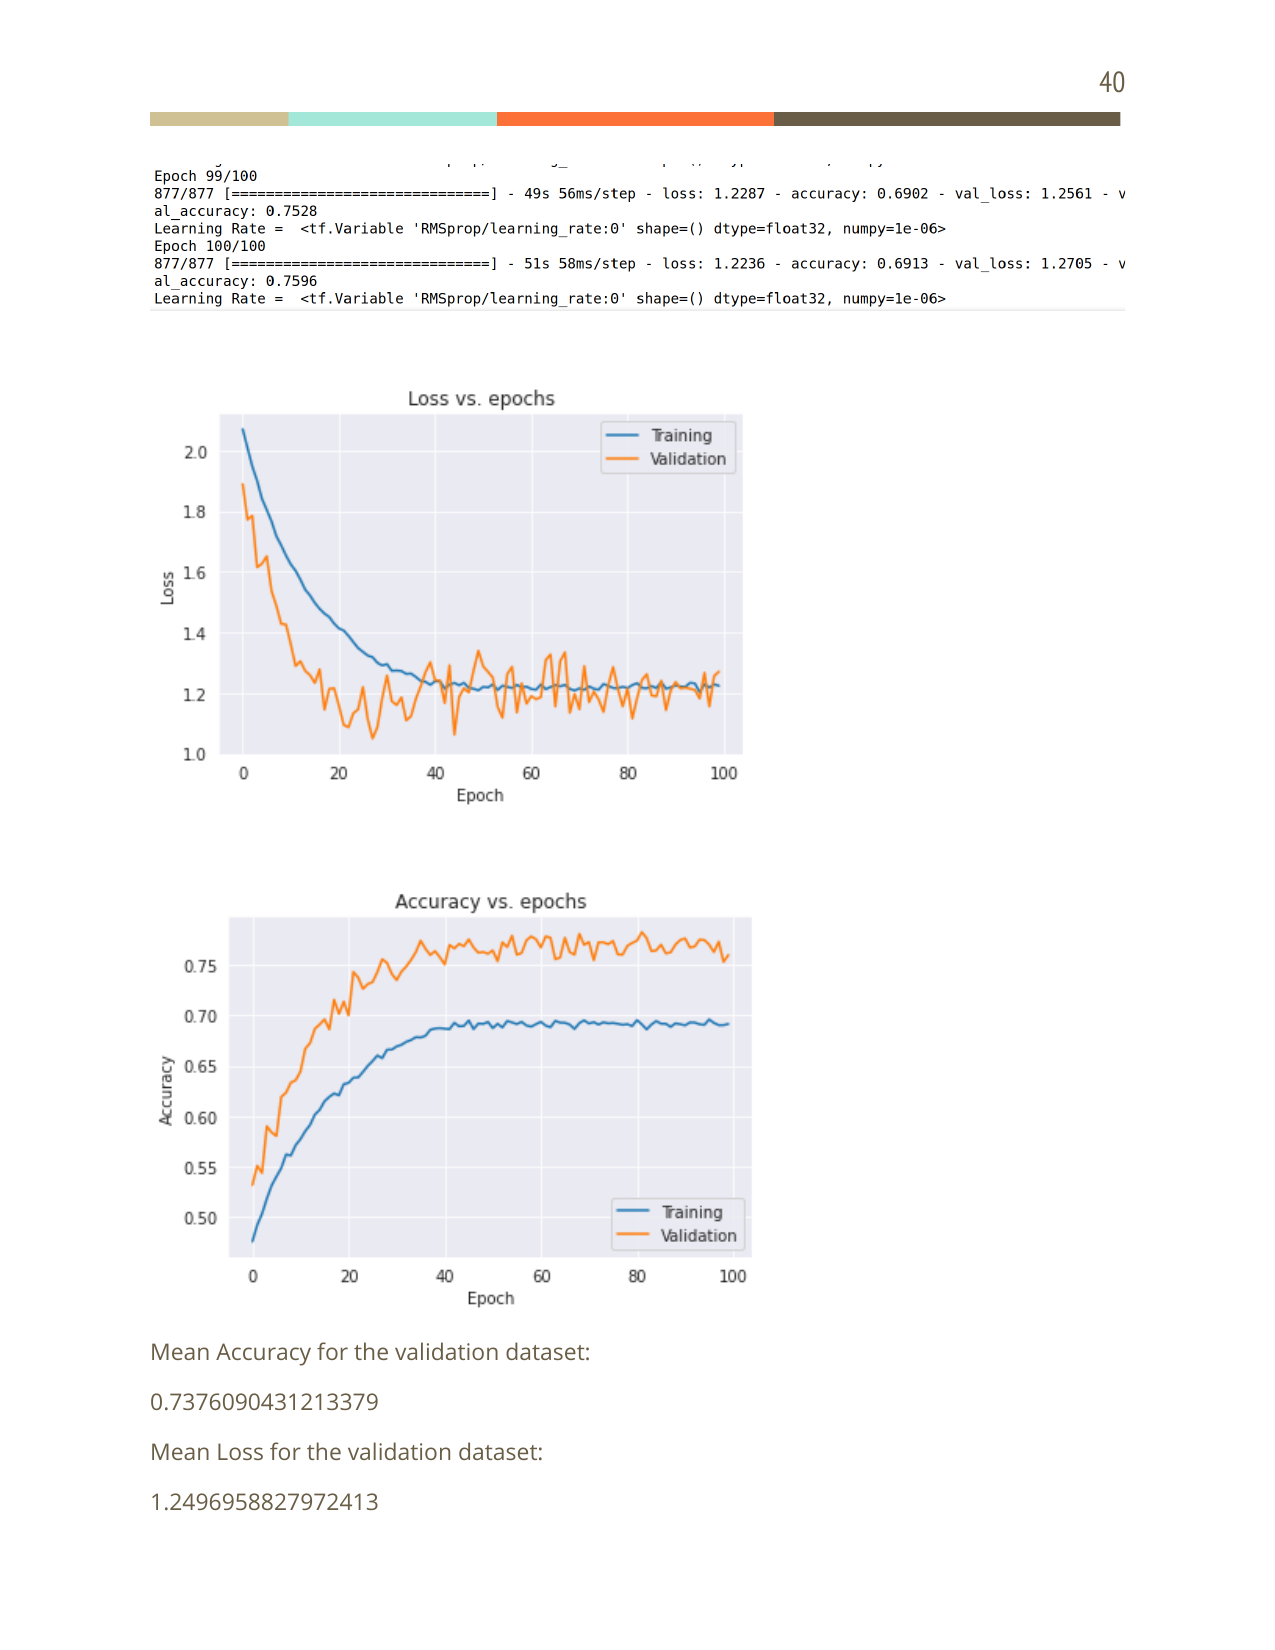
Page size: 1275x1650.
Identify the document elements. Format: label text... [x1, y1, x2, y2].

text Mean Accuracy for the validation dataset: [150, 1336, 1125, 1367]
text 0.7376090431213379 [150, 1386, 1125, 1417]
picture [150, 882, 763, 1317]
picture [150, 164, 1125, 311]
picture [150, 112, 1121, 126]
picture [150, 379, 754, 814]
text 1.2496958827972413 [150, 1486, 1125, 1517]
text Mean Loss for the validation dataset: [150, 1436, 1125, 1467]
